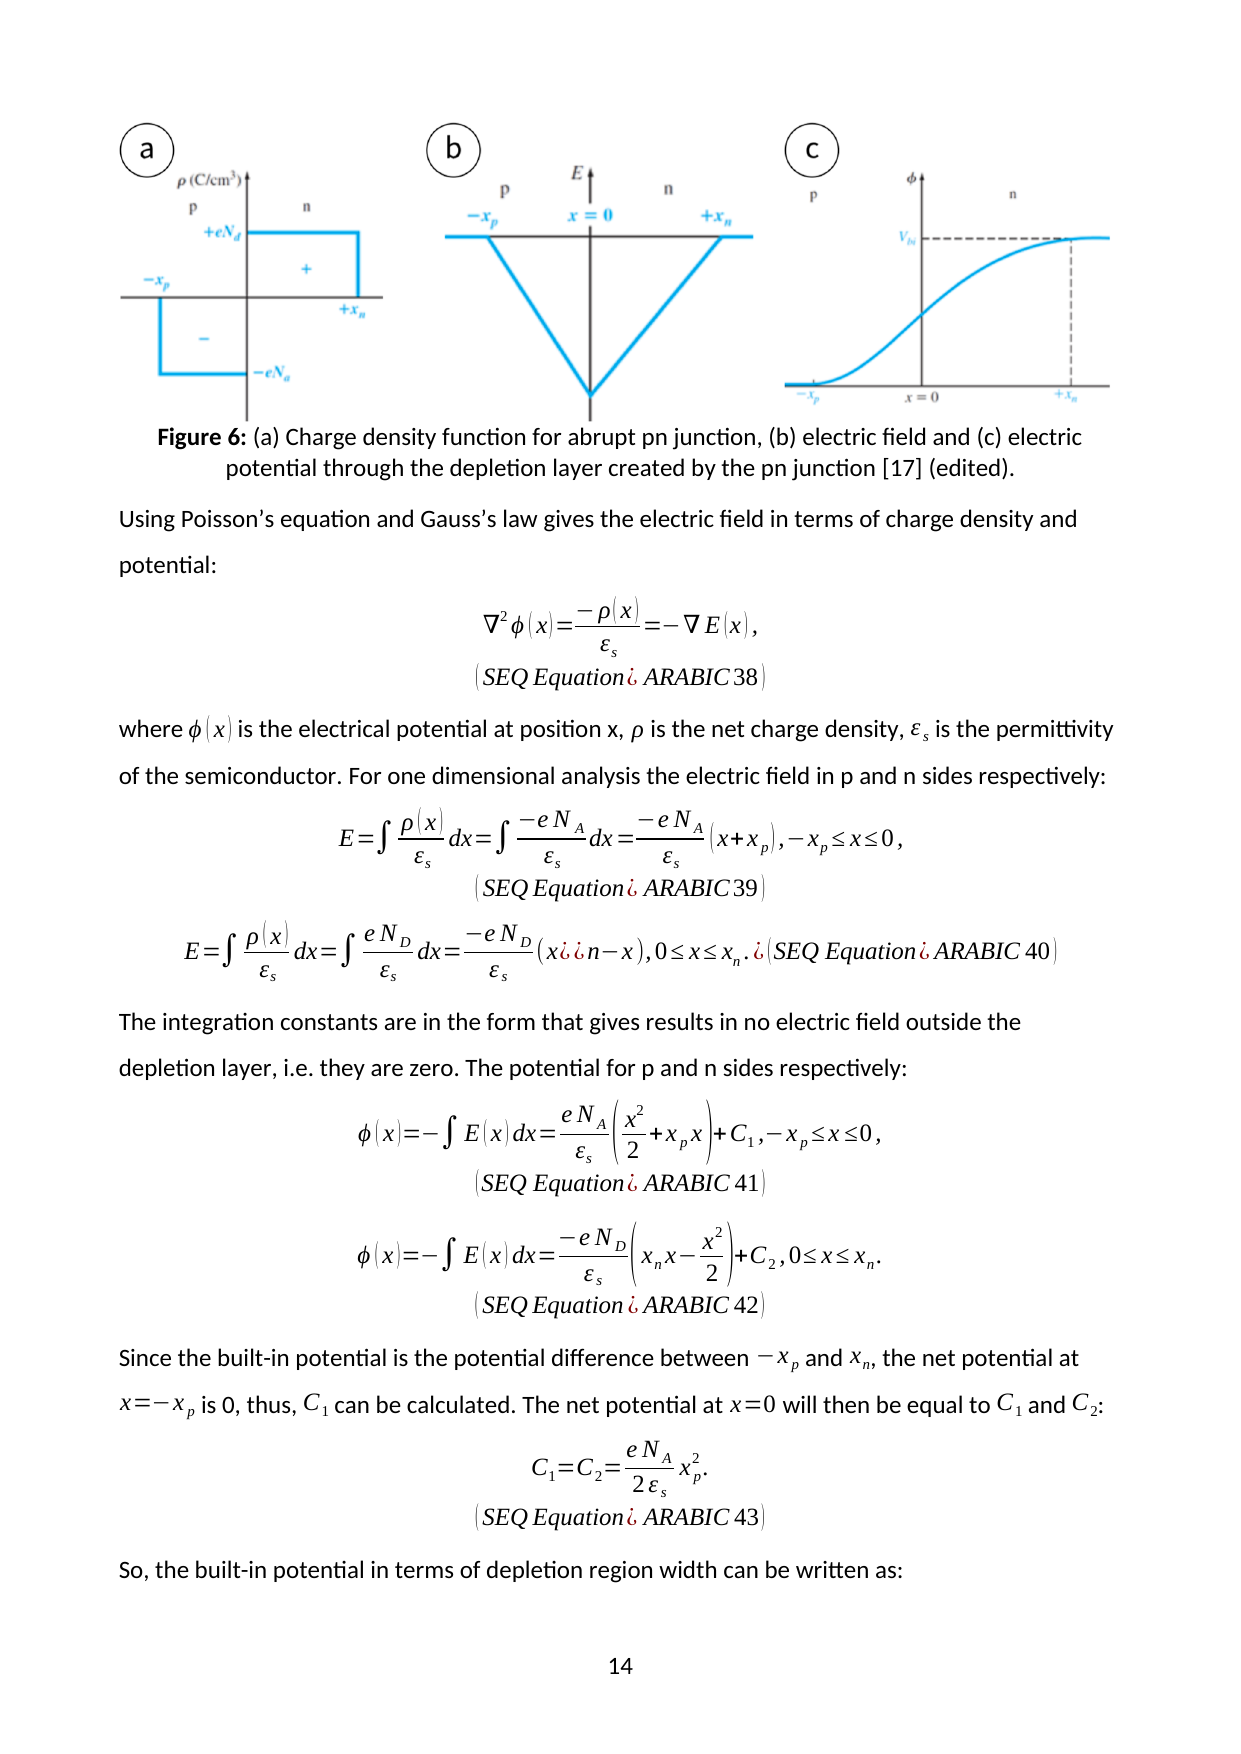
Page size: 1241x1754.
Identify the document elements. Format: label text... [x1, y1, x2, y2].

picture [118, 118, 1122, 422]
text Using Poisson’s equation and Gauss’s law gives the electric field in terms of charge density and potential: [118, 503, 1122, 580]
text Figure 6: (a) Charge density function for abrupt pn junction, (b) electric field and (c) electric potential through the depletion layer created by the pn junction (edited). [118, 422, 1122, 483]
text Since the built-in potential is the potential difference between and , the net potential at is 0, thus, can be calculated. The net potential at will then be equal to and : [118, 1342, 1122, 1420]
text where is the electrical potential at position x, is the net charge density, is the permittivity of the semiconductor. For one dimensional analysis the electric field in p and n sides respectively: [118, 713, 1122, 790]
text So, the built-in potential in terms of depletion region width can be written as: [118, 1554, 1122, 1585]
text The integration constants are in the form that gives results in no electric field outside the depletion layer, i.e. they are zero. The potential for p and n sides respectively: [118, 1006, 1122, 1083]
